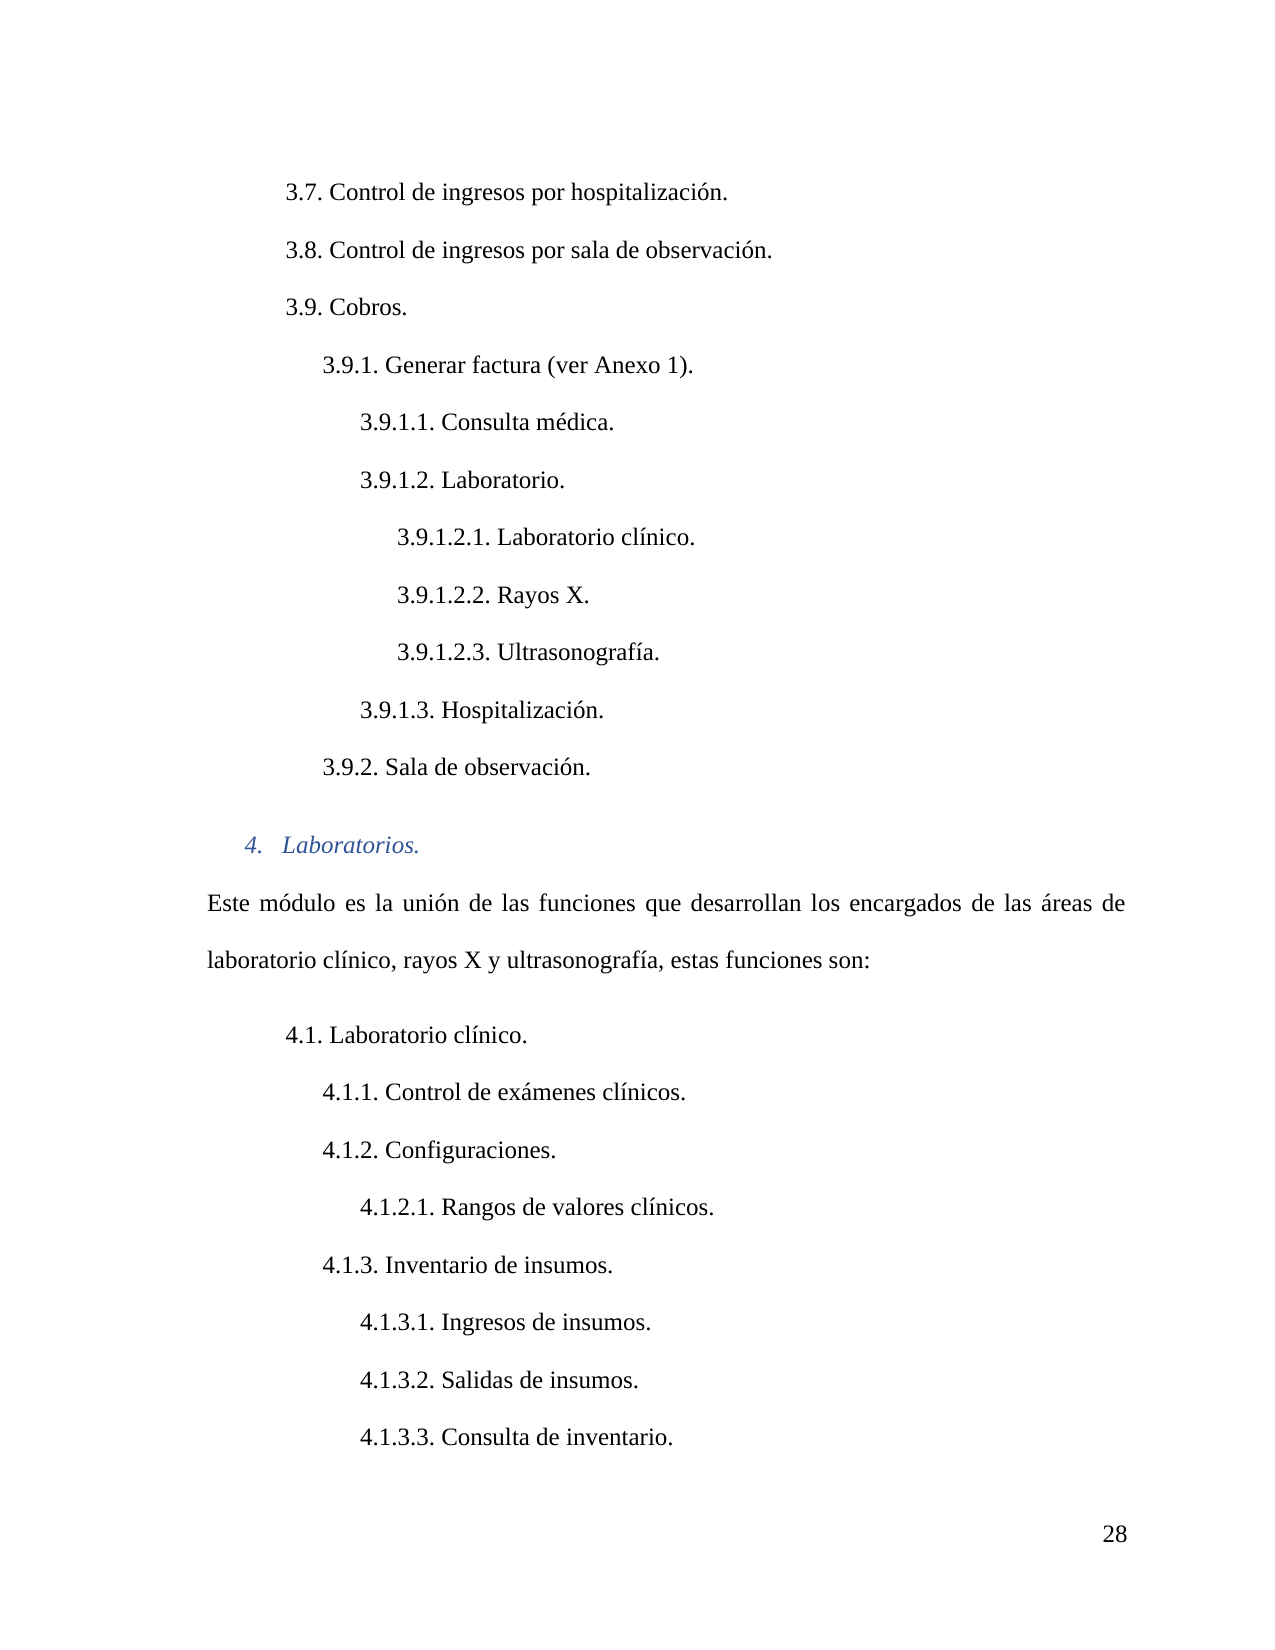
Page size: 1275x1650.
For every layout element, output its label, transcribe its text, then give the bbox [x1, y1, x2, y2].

list Salidas de insumos. [356, 1365, 1127, 1393]
list Configuraciones. [318, 1135, 1127, 1163]
list Control de ingresos por sala de observación. [281, 235, 1127, 263]
list Rangos de valores clínicos. [356, 1192, 1127, 1221]
list Rayos X. [393, 580, 1127, 608]
list Laboratorio clínico. [393, 522, 1127, 551]
text Laboratorios. [244, 831, 1127, 859]
list Hospitalización. [356, 695, 1127, 723]
list Generar factura (ver Anexo 1). [318, 350, 1127, 378]
list Control de exámenes clínicos. [318, 1077, 1127, 1106]
text Este módulo es la unión de las funciones que desarrollan los encargados de las áreas de laboratorio clínico, rayos X y ultrasonografía, estas funciones son: [207, 888, 1127, 974]
list Laboratorio. [356, 465, 1127, 493]
list Consulta de inventario. [356, 1422, 1127, 1451]
list Control de ingresos por hospitalización. [281, 177, 1127, 206]
list Cobros. [281, 292, 1127, 321]
list Consulta médica. [356, 407, 1127, 436]
list Sala de observación. [318, 752, 1127, 781]
list Inventario de insumos. [318, 1250, 1127, 1278]
list Laboratorio clínico. [281, 1020, 1127, 1048]
list Ingresos de insumos. [356, 1307, 1127, 1336]
list Ultrasonografía. [393, 637, 1127, 666]
